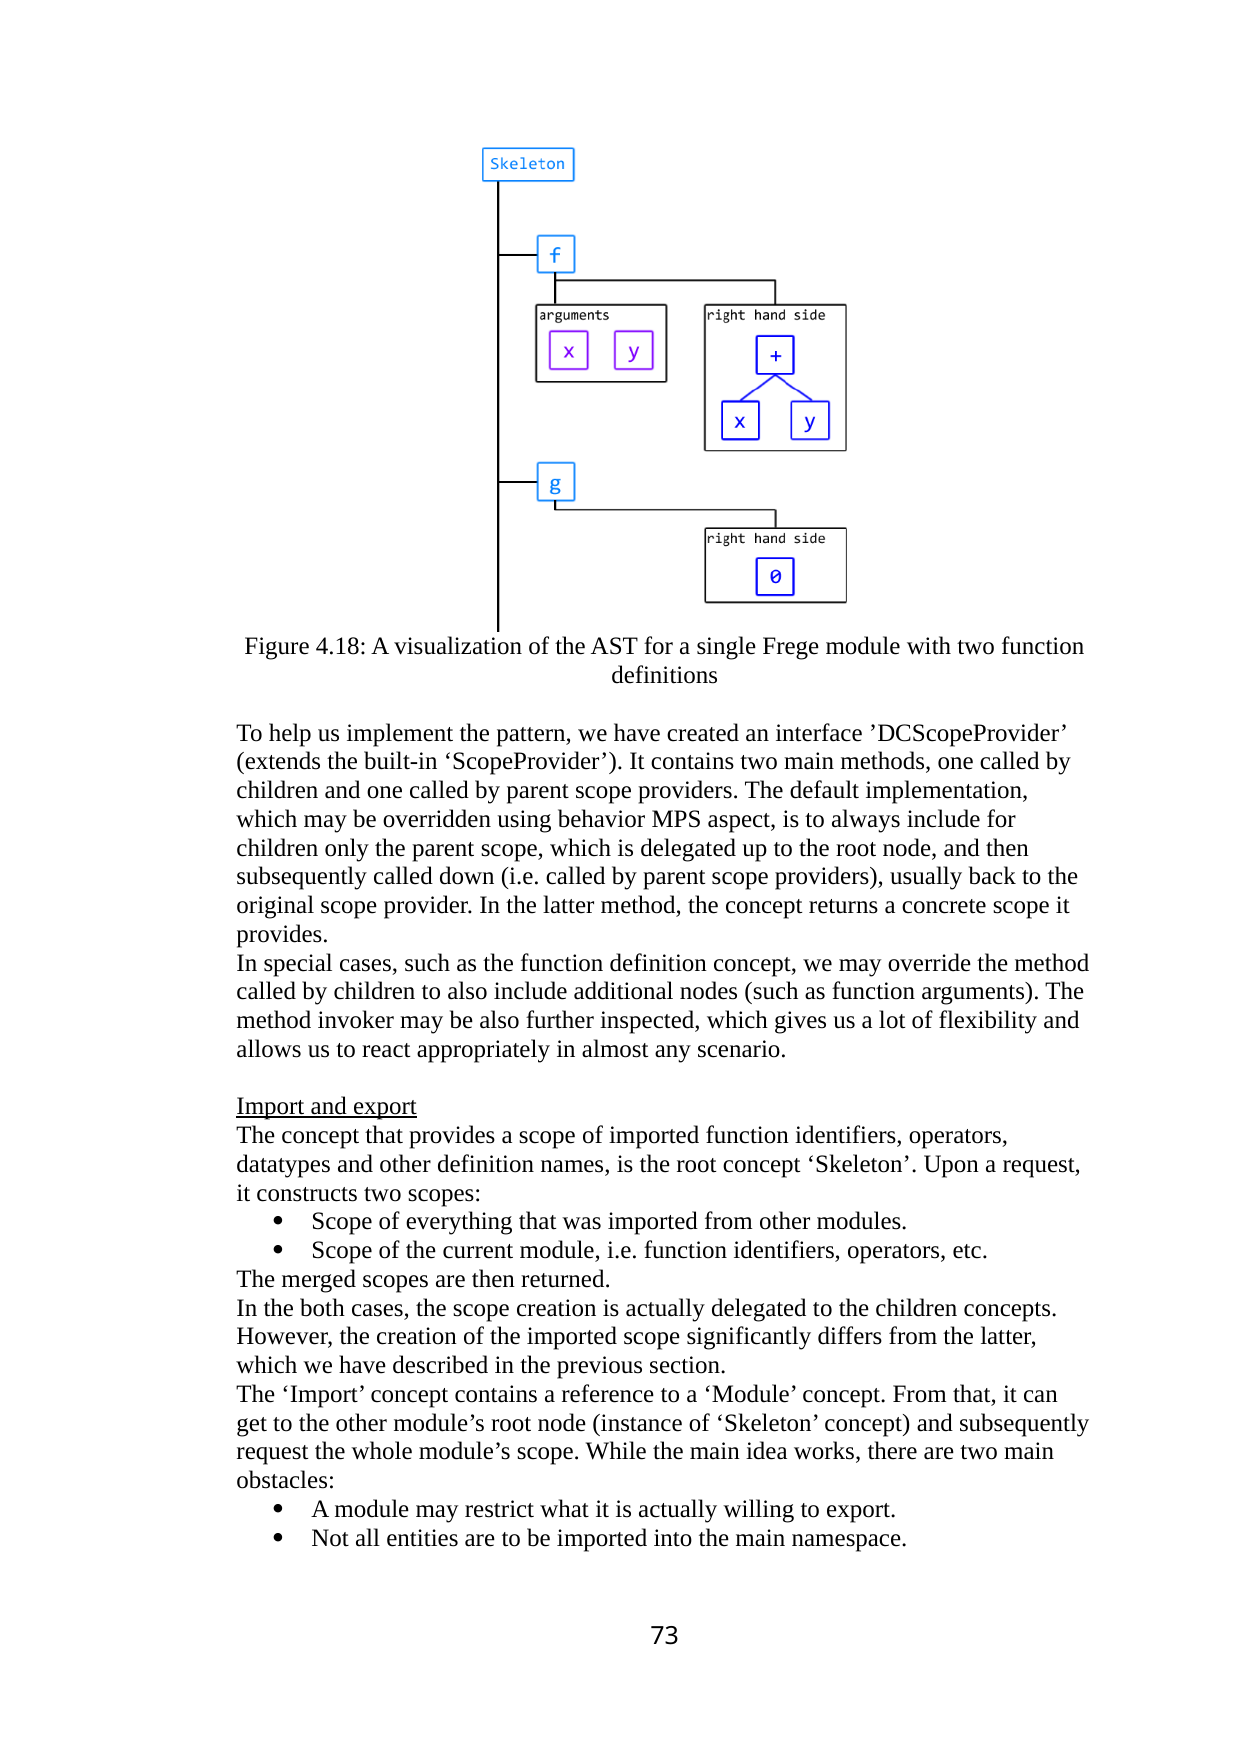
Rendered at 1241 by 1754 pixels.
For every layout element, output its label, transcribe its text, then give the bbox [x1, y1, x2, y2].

text To help us implement the pattern, we have created an interface ’DCScopeProvider’ (extends the built-in ‘ScopeProvider’). It contains two main methods, one called by children and one called by parent scope providers. The default implementation, which may be overridden using behavior MPS aspect, is to always include for children only the parent scope, which is delegated up to the root node, and then subsequently called down (i.e. called by parent scope providers), usually back to the original scope provider. In the latter method, the concept returns a concrete scope it provides. [236, 718, 1092, 948]
text The ‘Import’ concept contains a reference to a ‘Module’ concept. From that, it can get to the other module’s root node (instance of ‘Skeleton’ concept) and subsequently request the whole module’s scope. While the main idea works, there are two main obstacles: [236, 1379, 1092, 1494]
text Import and export [236, 1091, 1092, 1120]
text In the both cases, the scope creation is actually delegated to the children concepts. However, the creation of the imported scope significantly differs from the latter, which we have described in the previous section. [236, 1293, 1092, 1379]
text In special cases, such as the function definition concept, we may override the method called by children to also include additional nodes (such as function arguments). The method invoker may be also further inspected, which gives us a lot of flexibility and allows us to react appropriately in almost any scenario. [236, 948, 1092, 1063]
text The concept that provides a scope of imported function identifiers, operators, datatypes and other definition names, is the root concept ‘Skeleton’. Upon a request, it constructs two scopes: [236, 1120, 1092, 1206]
list Not all entities are to be imported into the main namespace. [274, 1523, 1092, 1551]
text Figure 4.18: A visualization of the AST for a single Frege module with two function definitions [236, 631, 1092, 689]
picture [482, 147, 847, 632]
list Scope of everything that was imported from other modules. [274, 1206, 1092, 1235]
list Scope of the current module, i.e. function identifiers, operators, etc. [274, 1235, 1092, 1264]
text The merged scopes are then returned. [236, 1264, 1092, 1293]
list A module may restrict what it is actually willing to export. [274, 1494, 1092, 1523]
